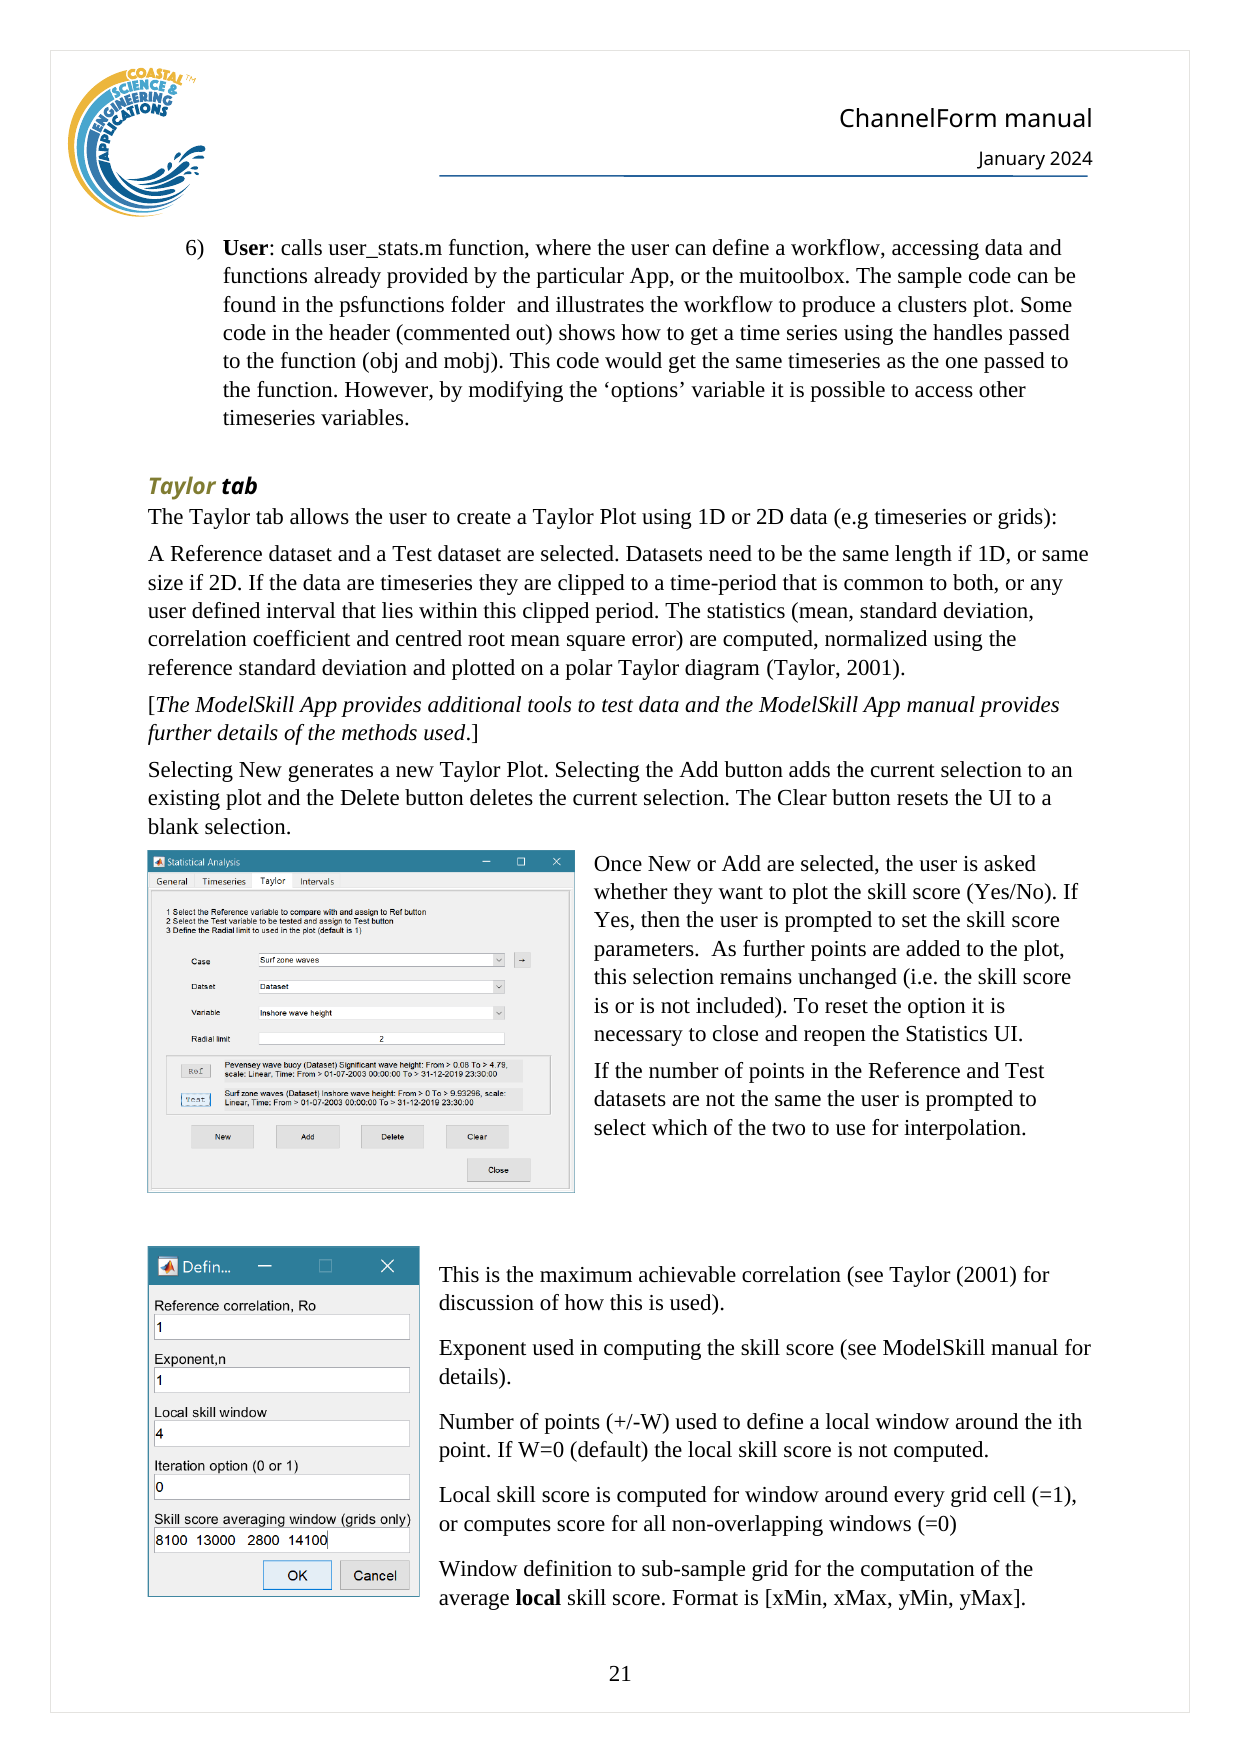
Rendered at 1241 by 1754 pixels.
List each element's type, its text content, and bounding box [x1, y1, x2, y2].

text Exponent used in computing the skill score (see ModelSkill manual for details). [420, 1334, 1093, 1389]
text Taylor tab [148, 470, 1093, 501]
picture [147, 850, 575, 1193]
text Once New or Add are selected, the user is asked whether they want to plot the skill score (Yes/No). If Yes, then the user is prompted to set the skill score parameters. As further points are added to the plot, this selection remains unchanged (i.e. the skill score is or is not included). To reset the option it is necessary to close and reopen the Statistics UI. [148, 849, 1093, 1047]
text This is the maximum achievable correlation (see Taylor (2001) for discussion of how this is used). [420, 1261, 1093, 1316]
text Window definition to sub-sample grid for the computation of the average local skill score. Format is [xMin, xMax, yMin, yMax]. [148, 1555, 1093, 1610]
text The Taylor tab allows the user to create a Taylor Plot using 1D or 2D data (e.g timeseries or grids): [148, 503, 1093, 530]
list User: calls user_stats.m function, where the user can define a workflow, accessing data and functions already provided by the particular App, or the muitoolbox. The sample code can be found in the psfunctions folder and illustrates the workflow to produce a clusters plot. Some code in the header (commented out) shows how to get a time series using the handles passed to the function (obj and mobj). This code would get the same timeseries as the one passed to the function. However, by modifying the ‘options’ variable it is possible to access other timeseries variables. [185, 234, 1093, 431]
text Selecting New generates a new Taylor Plot. Selecting the Add button adds the current selection to an existing plot and the Delete button deletes the current selection. The Clear button resets the UI to a blank selection. [148, 756, 1093, 839]
text [The ModelSkill App provides additional tools to test data and the ModelSkill App manual provides further details of the methods used.] [148, 691, 1093, 746]
text If the number of points in the Reference and Test datasets are not the same the user is prompted to select which of the two to use for interpolation. [575, 1057, 1093, 1140]
text Number of points (+/-W) used to define a local window around the ith point. If W=0 (default) the local skill score is not computed. [420, 1408, 1093, 1463]
text A Reference dataset and a Test dataset are selected. Datasets need to be the same length if 1D, or same size if 2D. If the data are timeseries they are clipped to a time-period that is common to both, or any user defined interval that lies within this clipped period. The statistics (mean, standard deviation, correlation coefficient and centred root mean square error) are computed, normalized using the reference standard deviation and plotted on a polar Taylor diagram (Taylor, 2001). [148, 540, 1093, 680]
picture [147, 1246, 420, 1597]
text Local skill score is computed for window around every grid cell (=1), or computes score for all non-overlapping windows (=0) [420, 1482, 1093, 1536]
